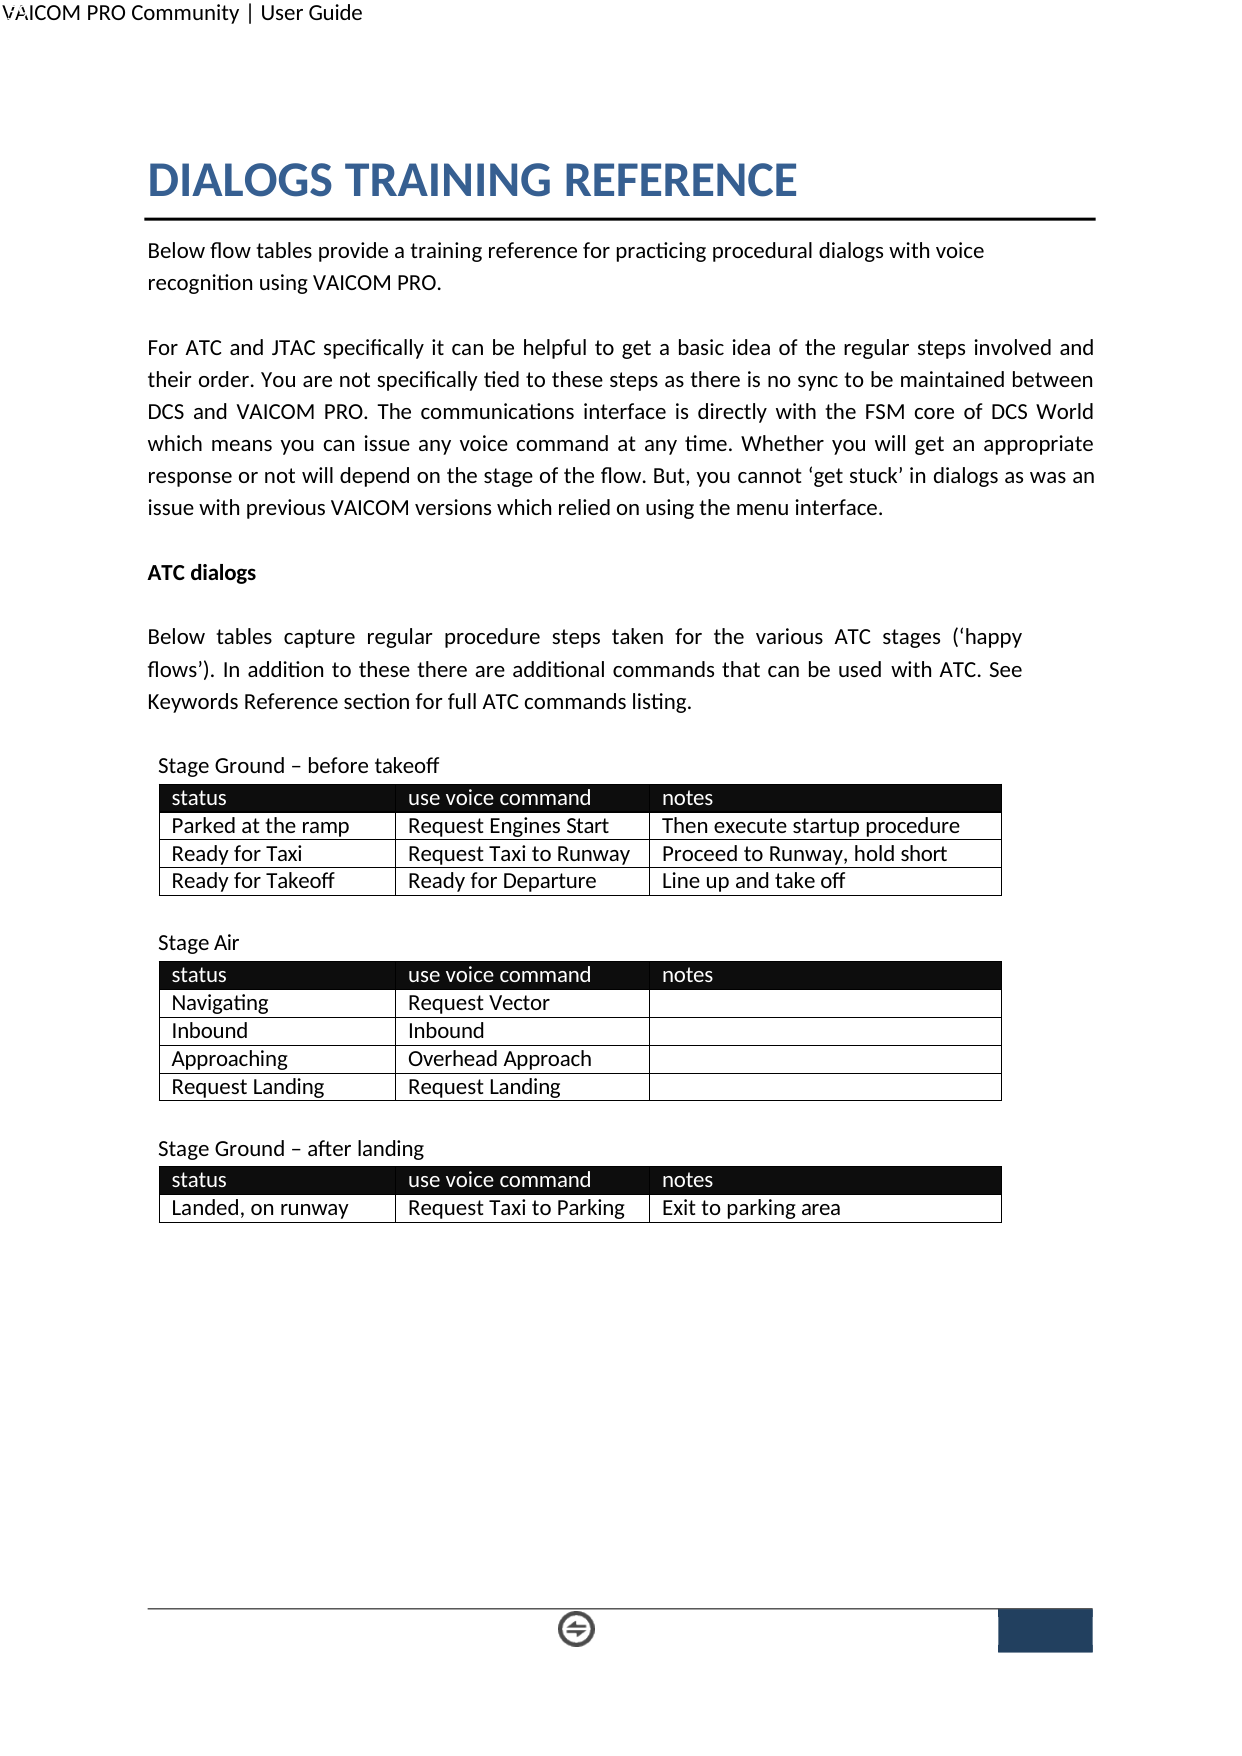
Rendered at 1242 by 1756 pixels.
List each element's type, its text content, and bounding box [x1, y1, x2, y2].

table_cell Request Vector [396, 990, 649, 1017]
table_cell Exit to parking area [650, 1195, 1001, 1222]
table_header notes [650, 785, 1001, 811]
text Below tables capture regular procedure steps taken for the various ATC stages (‘happy flows’). In addition to these there are additional commands that can be used with ATC. See Keywords Reference section for full ATC commands listing. [147, 622, 1022, 715]
table_cell Request Engines Start [396, 813, 649, 839]
table_cell Inbound [160, 1018, 395, 1044]
table_cell Then execute startup procedure [650, 813, 1001, 839]
table_cell Ready for Taxi [160, 840, 395, 867]
table_header status [160, 1167, 395, 1194]
table_header status [160, 785, 395, 811]
table_header status [160, 962, 395, 989]
text Stage Air [158, 928, 1131, 956]
picture [558, 1611, 595, 1647]
table_cell Request Landing [396, 1074, 649, 1100]
table_cell Ready for Takeoff [160, 868, 395, 895]
table_header notes [650, 962, 1001, 989]
subtitle ATC dialogs [147, 558, 1131, 586]
table_cell Proceed to Runway, hold short [650, 840, 1001, 867]
table_header use voice command [396, 962, 649, 989]
table_cell Navigating [160, 990, 395, 1017]
table_cell [650, 1046, 1001, 1072]
table_cell Inbound [396, 1018, 649, 1044]
table_cell Ready for Departure [396, 868, 649, 895]
table_cell Request Landing [160, 1074, 395, 1100]
table_cell Request Taxi to Parking [396, 1195, 649, 1222]
table_header notes [650, 1167, 1001, 1194]
table_cell [650, 1018, 1001, 1044]
text Stage Ground – before takeoff [158, 751, 1131, 779]
table_cell Overhead Approach [396, 1046, 649, 1072]
table_cell Request Taxi to Runway [396, 840, 649, 867]
table_cell [650, 1074, 1001, 1100]
text Below flow tables provide a training reference for practicing procedural dialogs with voice recognition using VAICOM PRO. [147, 236, 1078, 296]
table_header use voice command [396, 1167, 649, 1194]
subtitle DIALOGS TRAINING REFERENCE [147, 148, 1131, 208]
table_cell Landed, on runway [160, 1195, 395, 1222]
table_cell Line up and take off [650, 868, 1001, 895]
table_cell [650, 990, 1001, 1017]
text For ATC and JTAC specifically it can be helpful to get a basic idea of the regular steps involved and their order. You are not specifically tied to these steps as there is no sync to be maintained between DCS and VAICOM PRO. The communications interface is directly with the FSM core of DCS World which means you can issue any voice command at any time. Whether you will get an appropriate response or not will depend on the stage of the flow. But, you cannot ‘get stuck’ in dialogs as was an issue with previous VAICOM versions which relied on using the menu interface. [147, 333, 1096, 522]
table_header use voice command [396, 785, 649, 811]
text Stage Ground – after landing [158, 1134, 1131, 1162]
table_cell Approaching [160, 1046, 395, 1072]
table_cell Parked at the ramp [160, 813, 395, 839]
